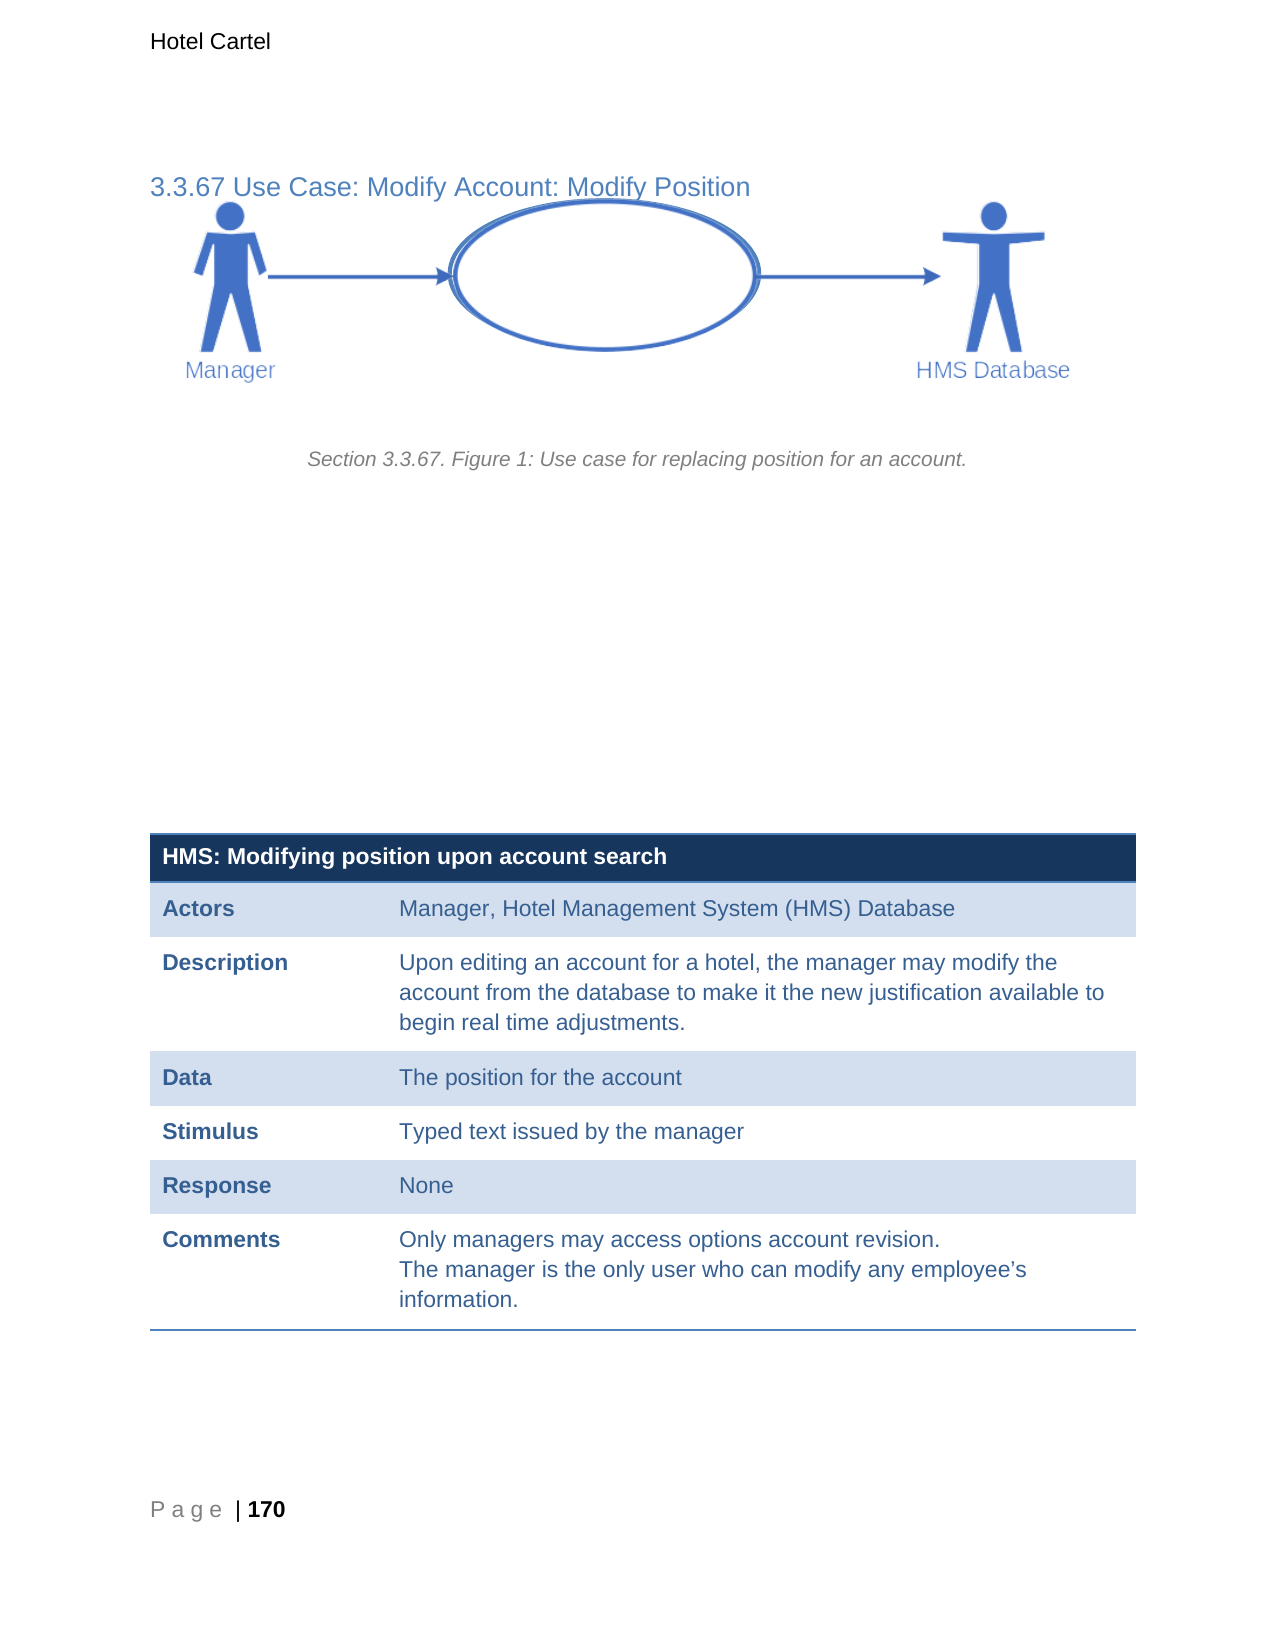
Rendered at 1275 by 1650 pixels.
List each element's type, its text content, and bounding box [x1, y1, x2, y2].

subtitle 3.3.67 Use Case: Modify Account: Modify Position [150, 171, 1125, 202]
table_header Section 3.3.67. Figure 1: Use case for replacing position for an account. [139, 233, 1136, 833]
table_cell [139, 833, 1136, 1433]
